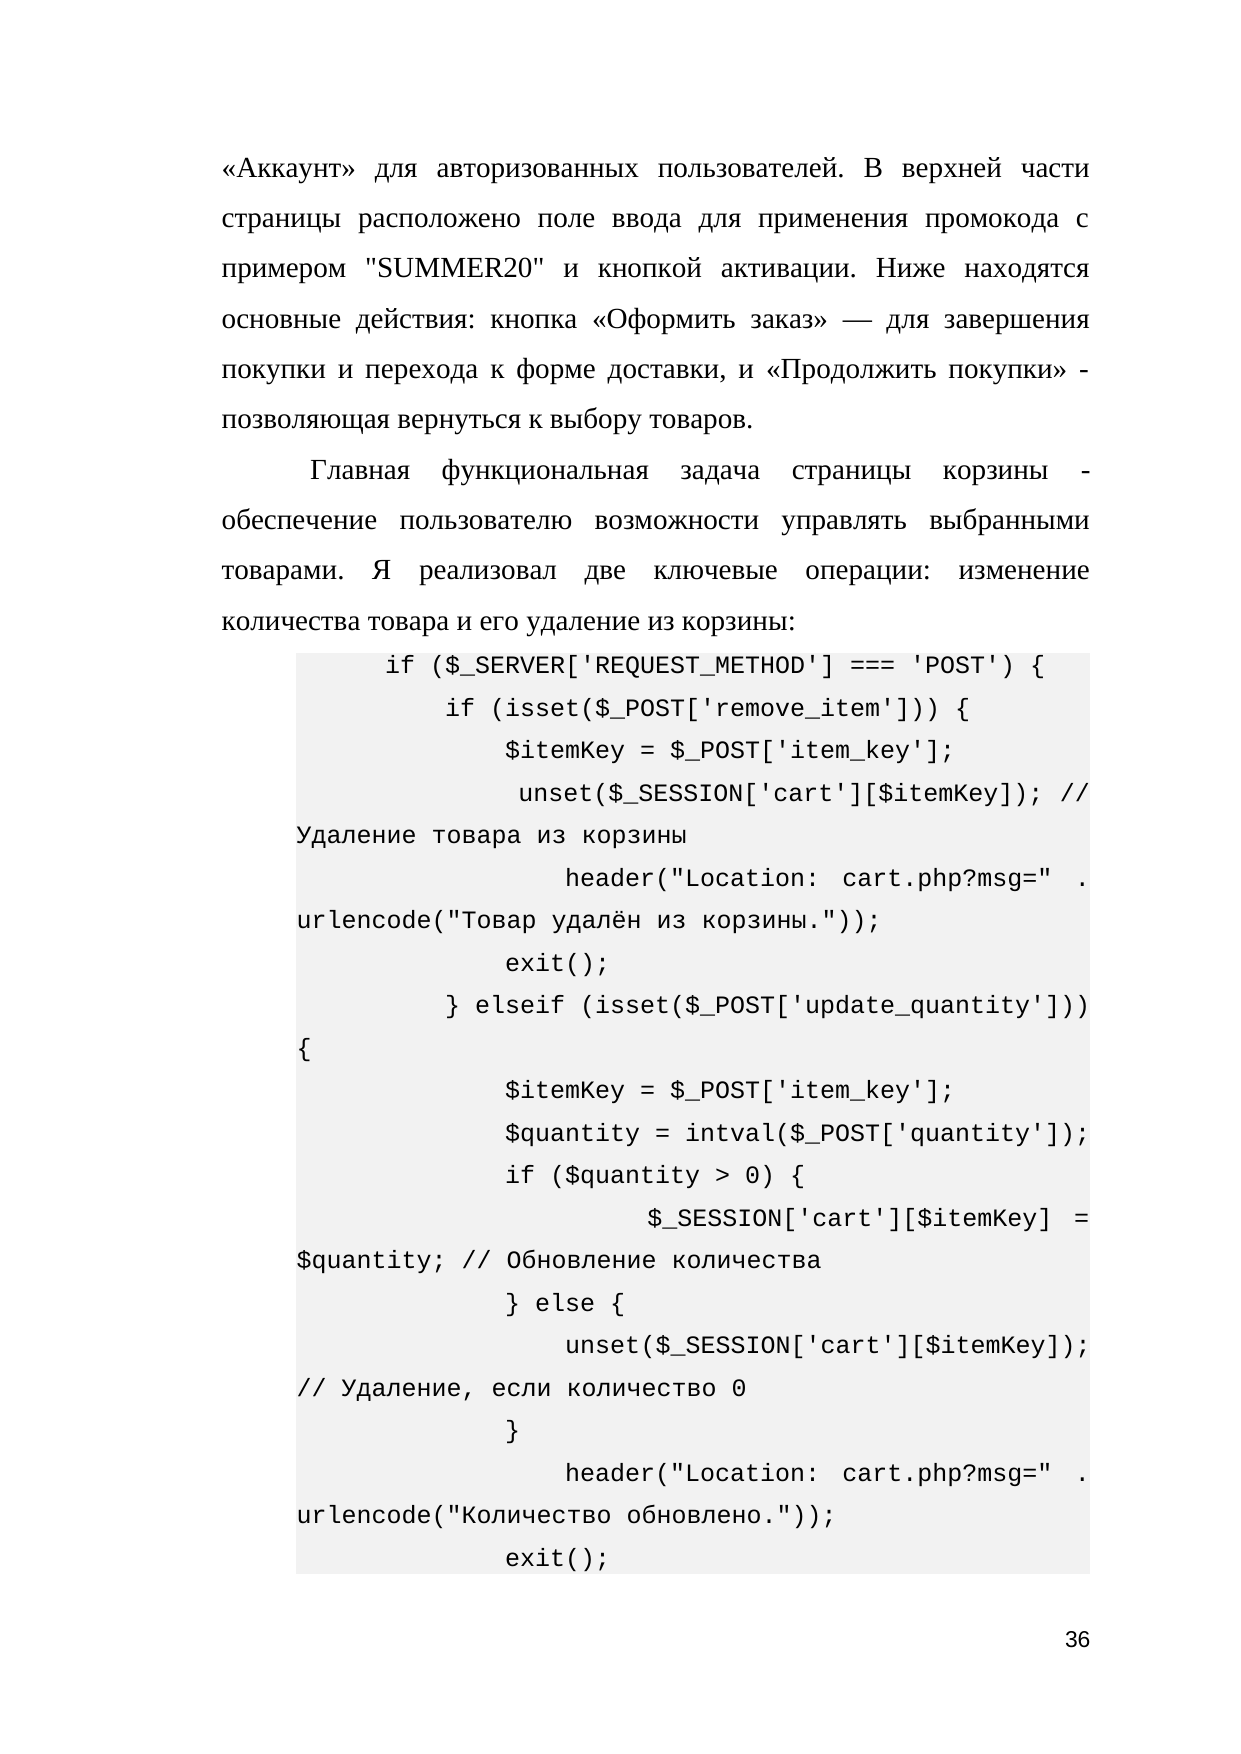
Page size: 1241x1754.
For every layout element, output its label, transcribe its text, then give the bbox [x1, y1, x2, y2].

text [221, 150, 1090, 435]
text if ($_SERVER['REQUEST_METHOD'] === 'POST') { [296, 653, 1090, 681]
text $itemKey = $_POST['item_key']; [296, 738, 1090, 766]
text } else { [296, 1291, 1090, 1319]
text } [296, 1418, 1090, 1446]
text exit(); [296, 951, 1090, 979]
text header("Location: cart.php?msg=" . urlencode("Товар удалён из корзины.")); [296, 866, 1090, 936]
text $quantity = intval($_POST['quantity']); [296, 1121, 1090, 1149]
text unset($_SESSION['cart'][$itemKey]); // Удаление товара из корзины [296, 781, 1090, 851]
text exit(); [296, 1546, 1090, 1574]
text unset($_SESSION['cart'][$itemKey]); // Удаление, если количество 0 [296, 1333, 1090, 1404]
text if ($quantity > 0) { [296, 1163, 1090, 1191]
text } elseif (isset($_POST['update_quantity'])) { [296, 993, 1090, 1064]
text Главная функциональная задача страницы корзины -обеспечение пользователю возможности управлять выбранными товарами. Я реализовал две ключевые операции: изменение количества товара и его удаление из корзины: [221, 452, 1090, 636]
text if (isset($_POST['remove_item'])) { [296, 696, 1090, 724]
text header("Location: cart.php?msg=" . urlencode("Количество обновлено.")); [296, 1461, 1090, 1531]
text $_SESSION['cart'][$itemKey] = $quantity; // Обновление количества [296, 1206, 1090, 1276]
text $itemKey = $_POST['item_key']; [296, 1078, 1090, 1106]
